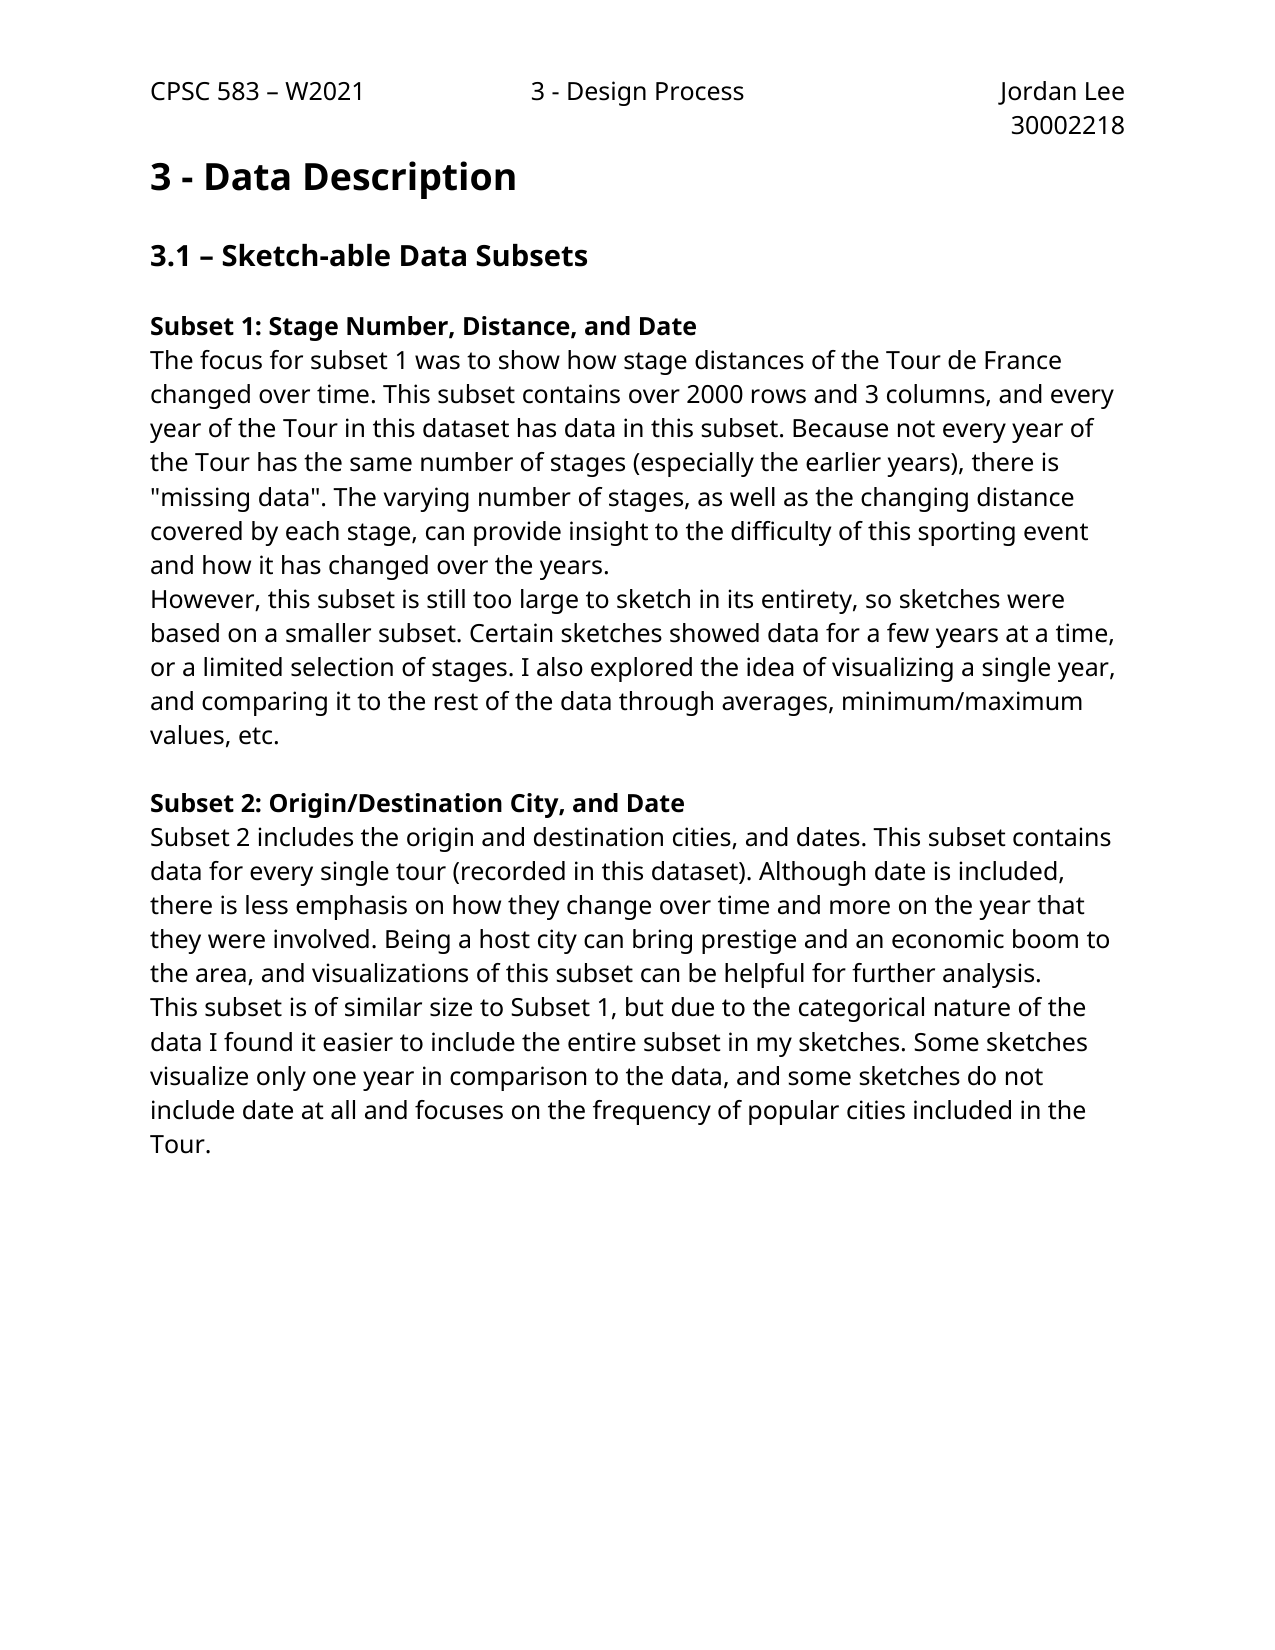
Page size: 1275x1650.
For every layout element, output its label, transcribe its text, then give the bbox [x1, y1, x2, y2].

text This subset is of similar size to Subset 1, but due to the categorical nature of the data I found it easier to include the entire subset in my sketches. Some sketches visualize only one year in comparison to the data, and some sketches do not include date at all and focuses on the frequency of popular cities included in the Tour. [150, 990, 1125, 1160]
text Subset 1: Stage Number, Distance, and Date [150, 309, 1125, 343]
text Subset 2 includes the origin and destination cities, and dates. This subset contains data for every single tour (recorded in this dataset). Although date is included, there is less emphasis on how they change over time and more on the year that they were involved. Being a host city can bring prestige and an economic boom to the area, and visualizations of this subset can be helpful for further analysis. [150, 820, 1125, 990]
text Subset 2: Origin/Destination City, and Date [150, 786, 1125, 820]
text 3 - Data Description [150, 150, 1125, 201]
text The focus for subset 1 was to show how stage distances of the Tour de France changed over time. This subset contains over 2000 rows and 3 columns, and every year of the Tour in this dataset has data in this subset. Because not every year of the Tour has the same number of stages (especially the earlier years), there is "missing data". The varying number of stages, as well as the changing distance covered by each stage, can provide insight to the difficulty of this sporting event and how it has changed over the years. [150, 343, 1125, 581]
text 3.1 – Sketch-able Data Subsets [150, 235, 1125, 275]
text However, this subset is still too large to sketch in its entirety, so sketches were based on a smaller subset. Certain sketches showed data for a few years at a time, or a limited selection of stages. I also explored the idea of visualizing a single year, and comparing it to the rest of the data through averages, minimum/maximum values, etc. [150, 581, 1125, 752]
